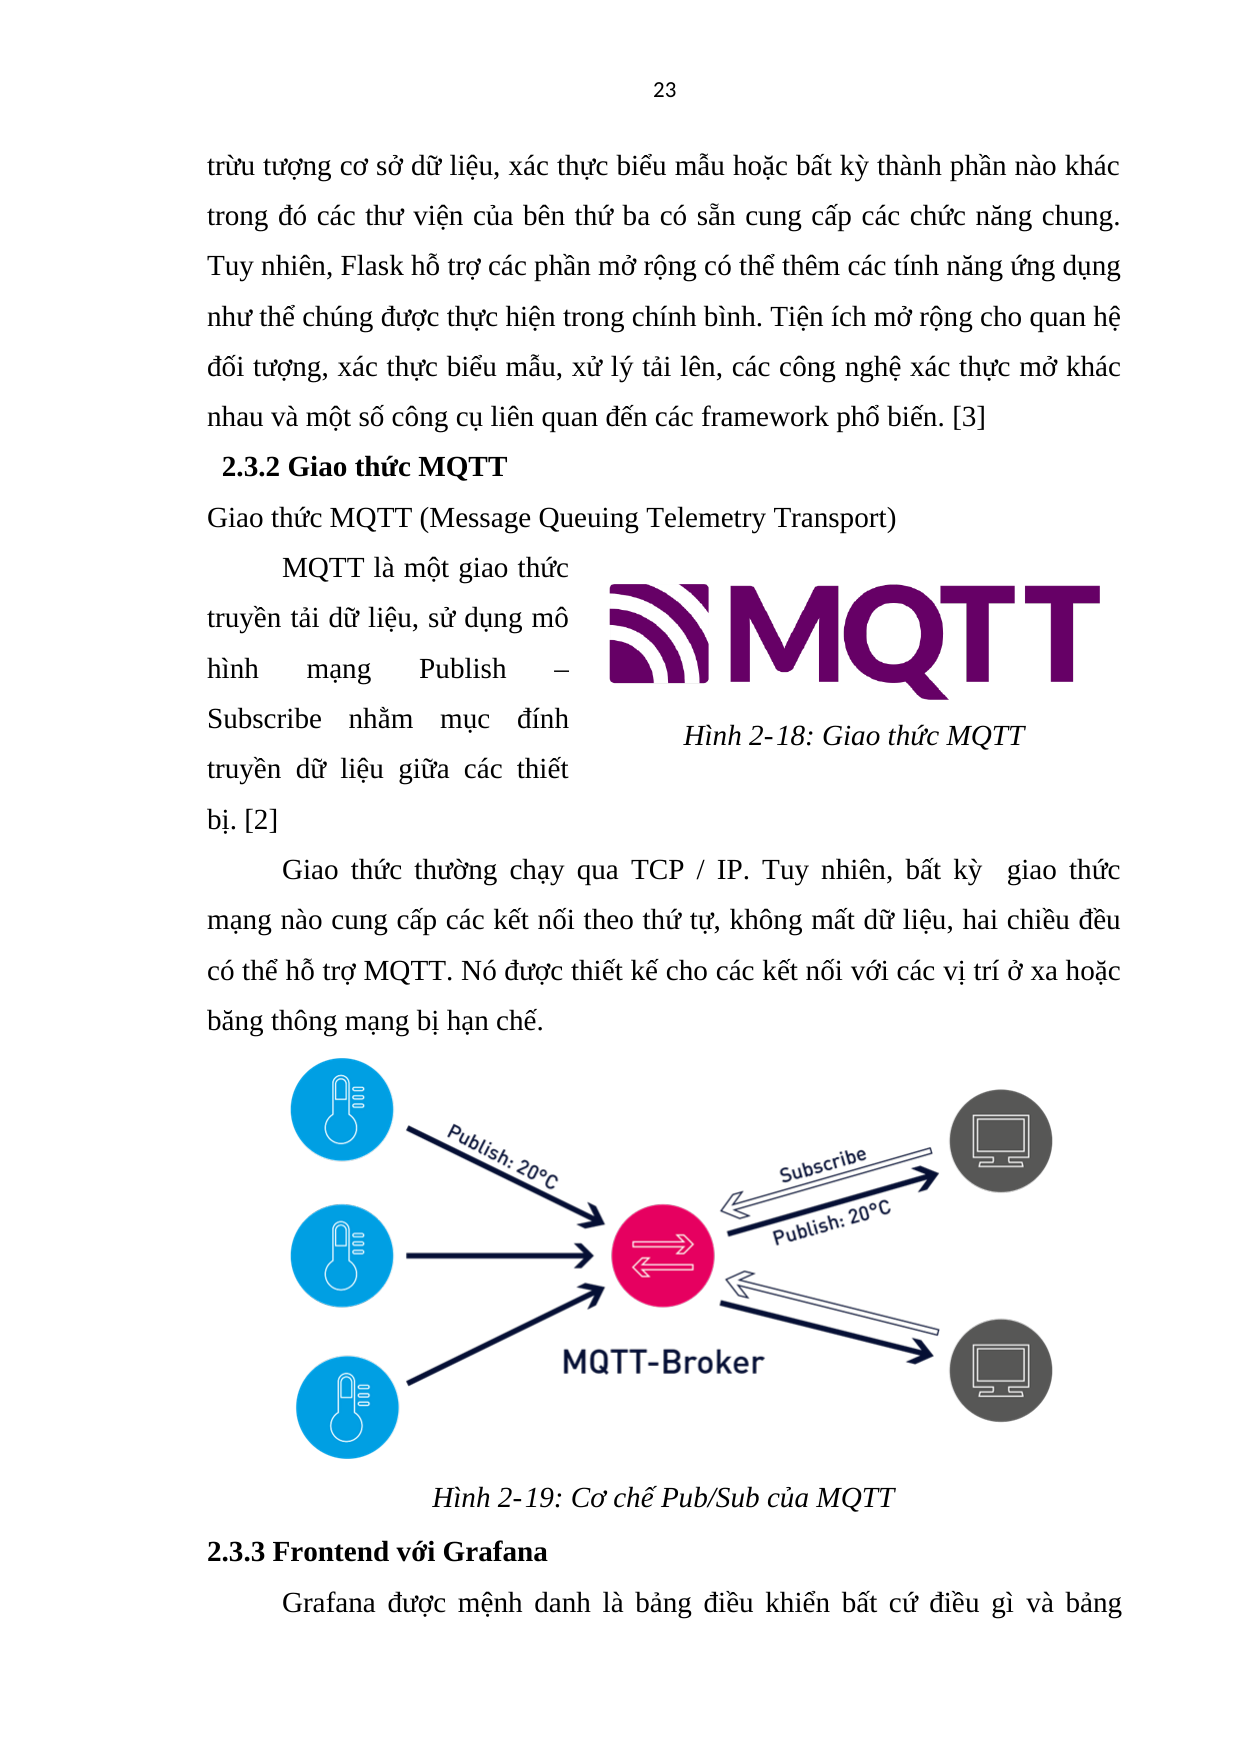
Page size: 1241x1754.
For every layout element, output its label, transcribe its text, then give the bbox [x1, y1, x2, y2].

text Giao thức MQTT [222, 449, 1122, 483]
text Giao thức MQTT (Message Queuing Telemetry Transport) [207, 500, 1122, 533]
picture [587, 573, 1123, 710]
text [207, 1585, 1122, 1618]
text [207, 148, 1122, 433]
text Giao thức thường chạy qua TCP / IP. Tuy nhiên, bất kỳ giao thức mạng nào cung cấp các kết nối theo thứ tự, không mất dữ liệu, hai chiều đều có thể hỗ trợ MQTT. Nó được thiết kế cho các kết nối với các vị trí ở xa hoặc băng thông mạng bị hạn chế. [207, 852, 1122, 1037]
text Frontend với Grafana [207, 1534, 1122, 1568]
picture [281, 1053, 1062, 1464]
